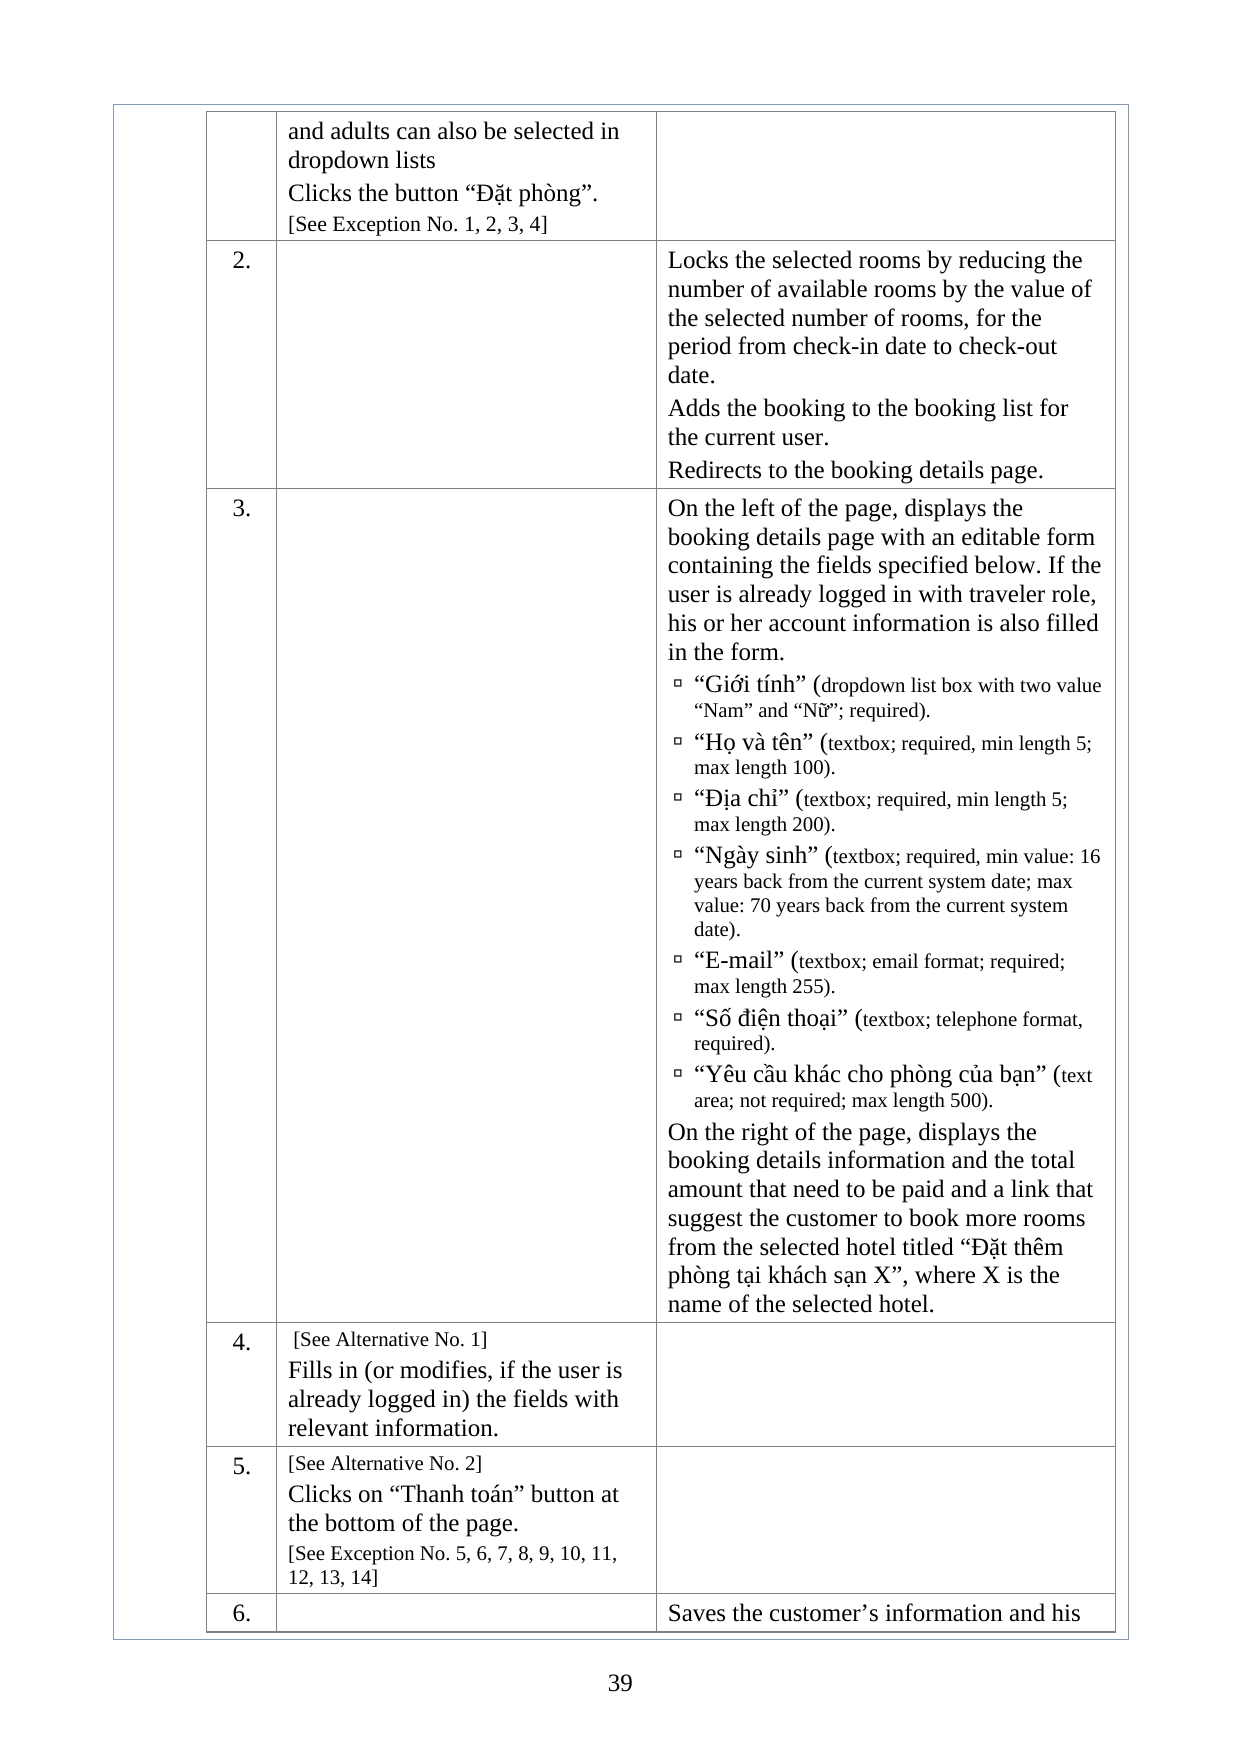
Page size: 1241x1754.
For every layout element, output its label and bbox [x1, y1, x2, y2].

table_cell [114, 105, 1128, 1638]
